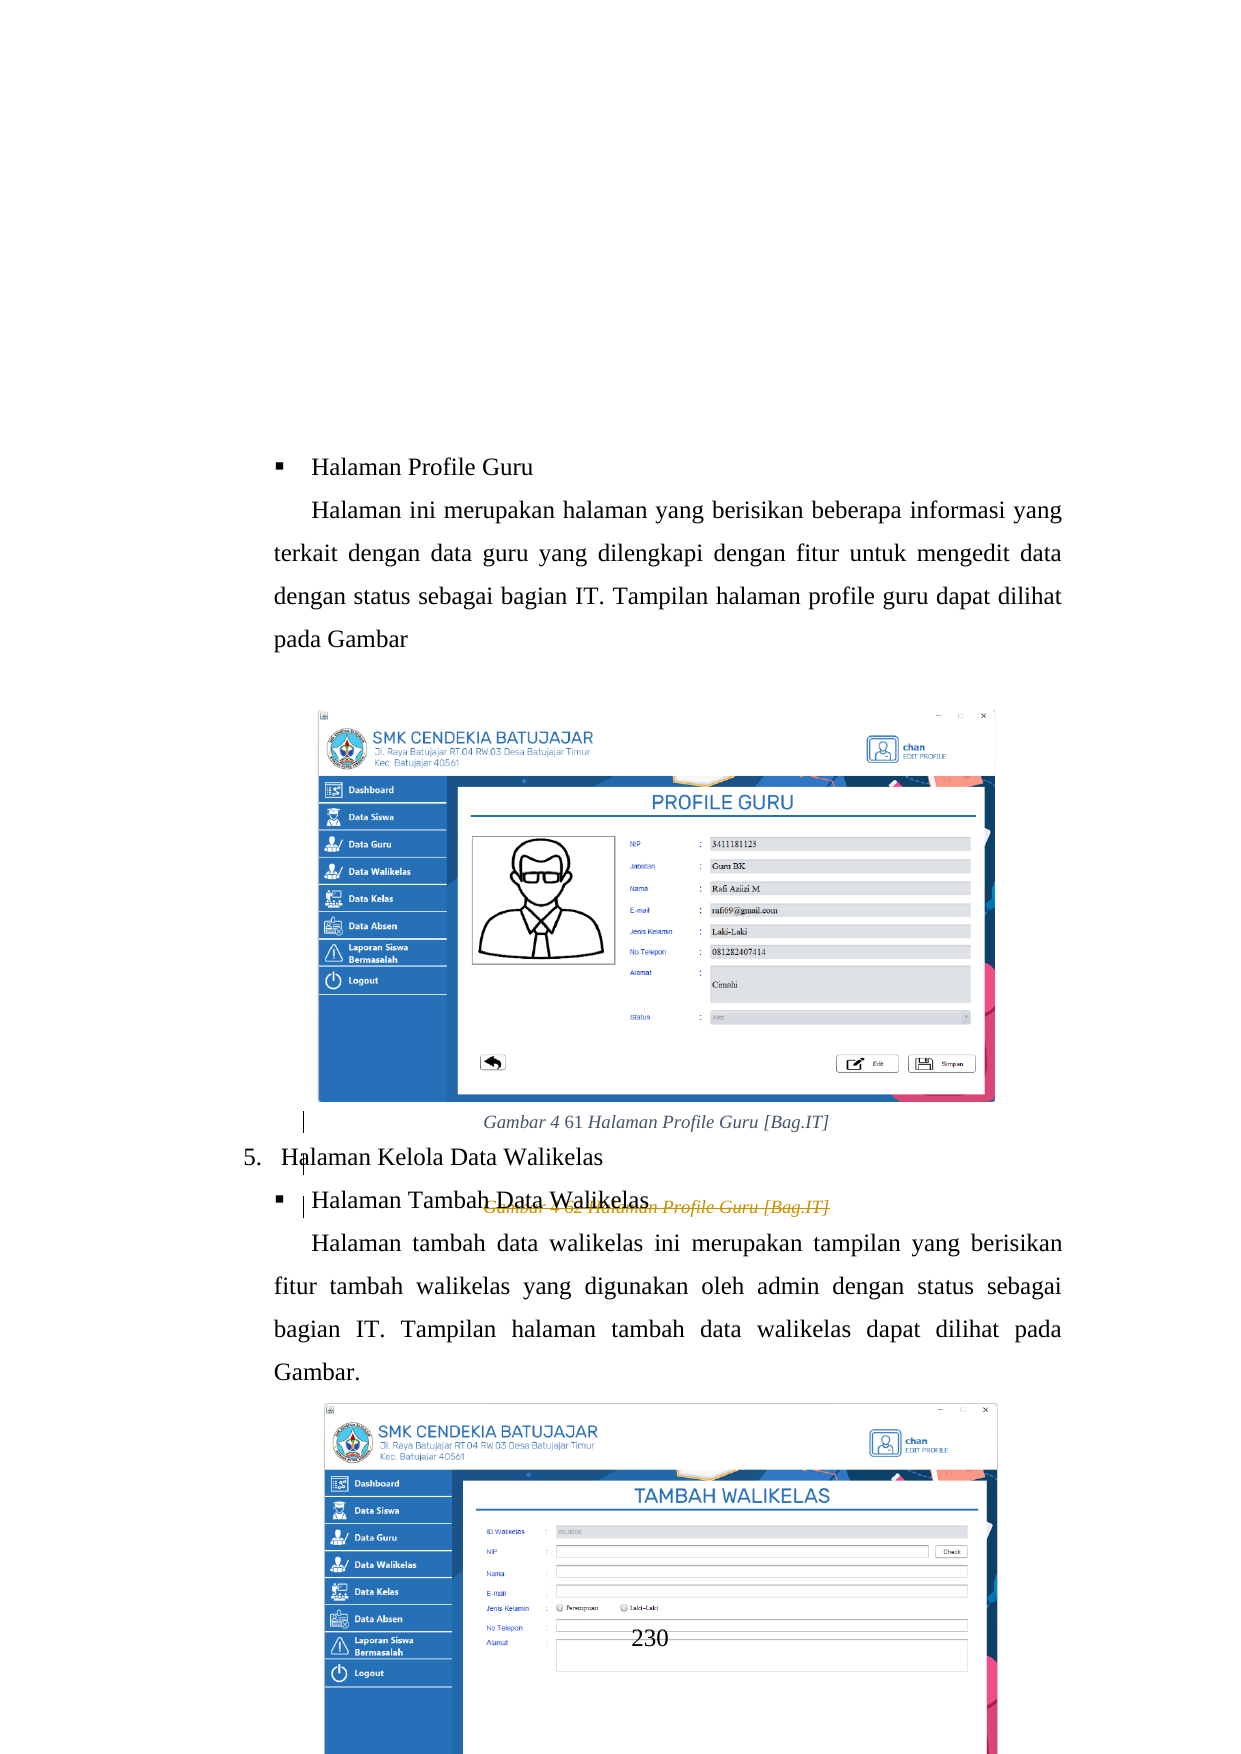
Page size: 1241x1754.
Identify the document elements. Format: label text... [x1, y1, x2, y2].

list Halaman Profile Guru [274, 452, 1063, 481]
text Halaman tambah data walikelas ini merupakan tampilan yang berisikan fitur tambah walikelas yang digunakan oleh admin dengan status sebagai bagian IT. Tampilan halaman tambah data walikelas dapat dilihat pada Gambar. [274, 1228, 1063, 1386]
picture [317, 710, 996, 1102]
list Halaman Kelola Data Walikelas [243, 1142, 1063, 1171]
list Halaman Tambah Data Walikelas [274, 1185, 1063, 1214]
text Halaman ini merupakan halaman yang berisikan beberapa informasi yang terkait dengan data guru yang dilengkapi dengan fitur untuk mengedit data dengan status sebagai bagian IT. Tampilan halaman profile guru dapat dilihat pada Gambar [274, 495, 1063, 653]
picture [323, 1403, 998, 1754]
